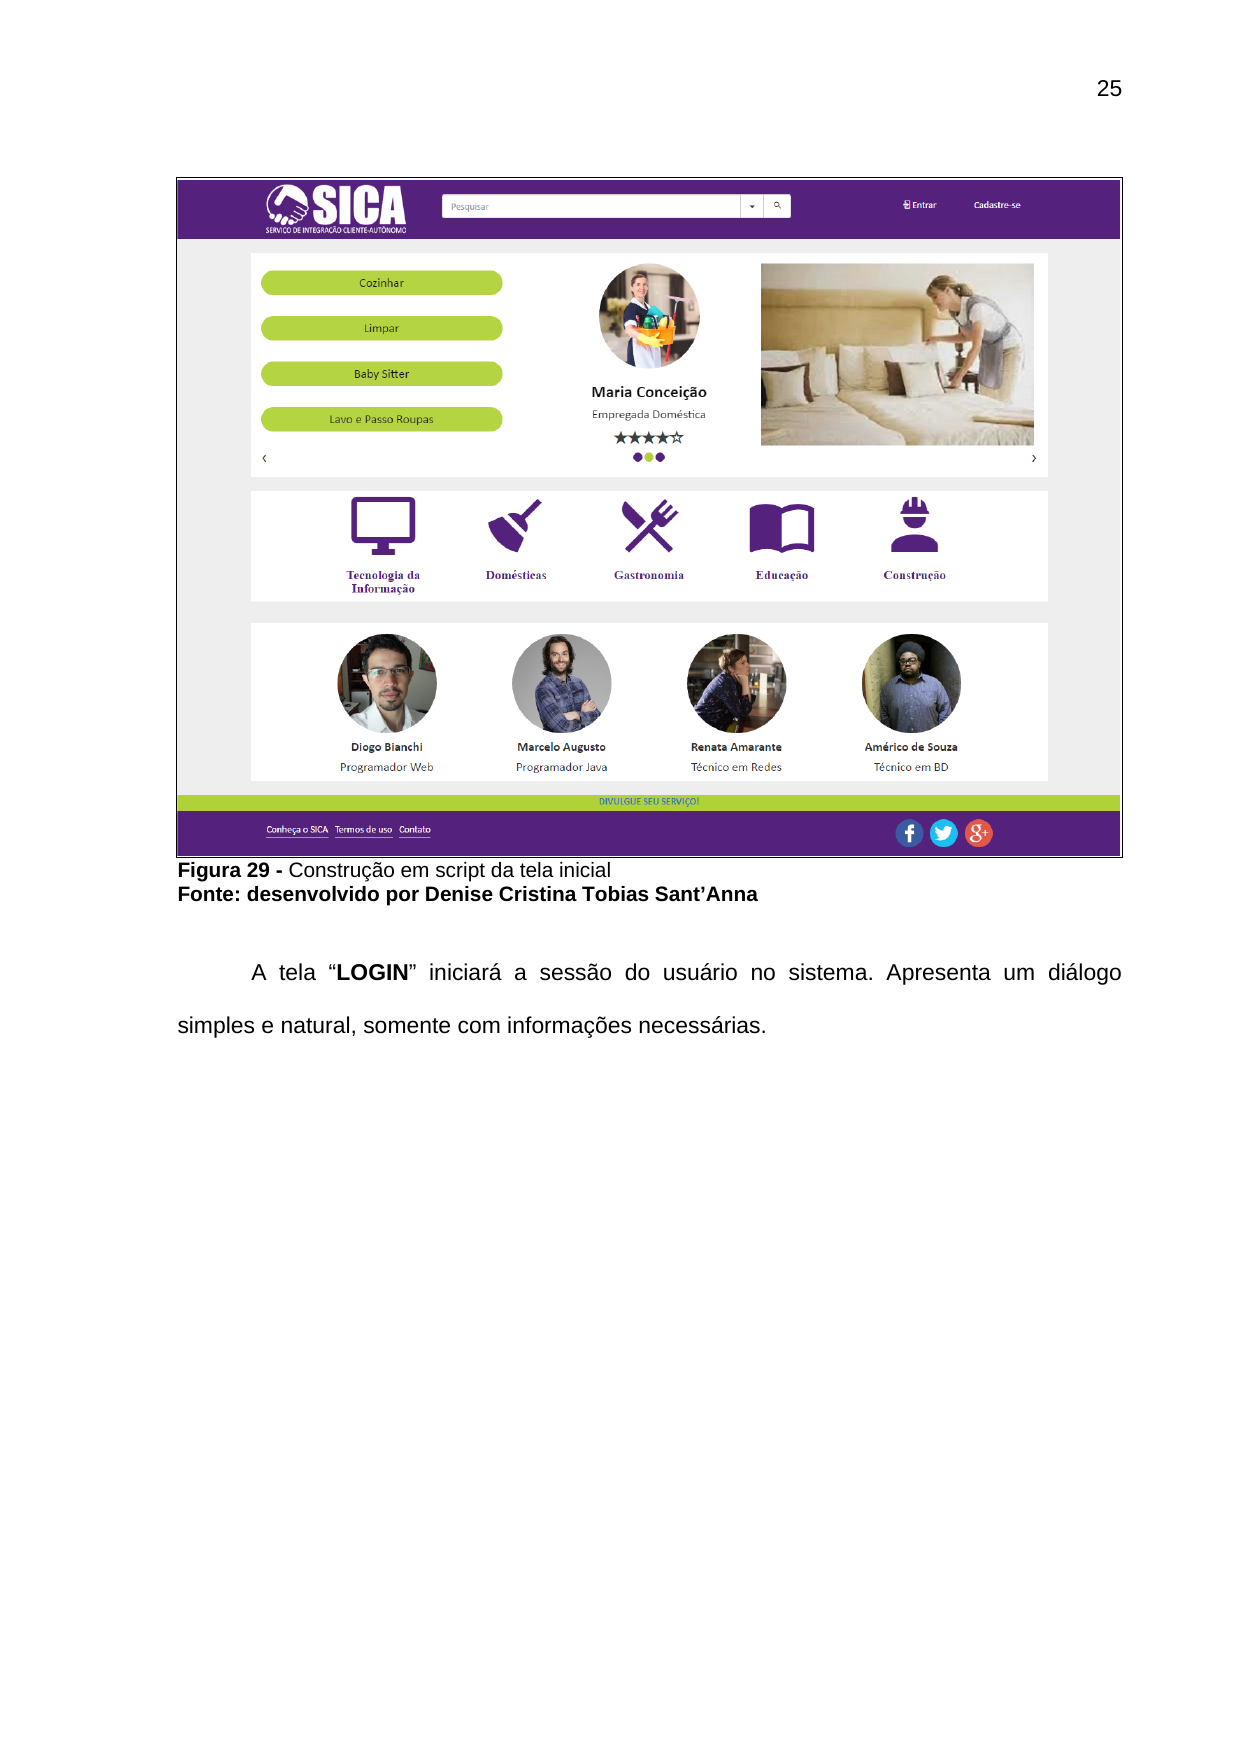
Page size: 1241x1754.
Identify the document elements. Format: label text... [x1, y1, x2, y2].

picture [177, 180, 1121, 856]
text A tela “LOGIN” iniciará a sessão do usuário no sistema. Apresenta um diálogo simples e natural, somente com informações necessárias. [177, 959, 1122, 1038]
text Fonte: desenvolvido por Denise Cristina Tobias Sant’Anna [177, 882, 1122, 906]
